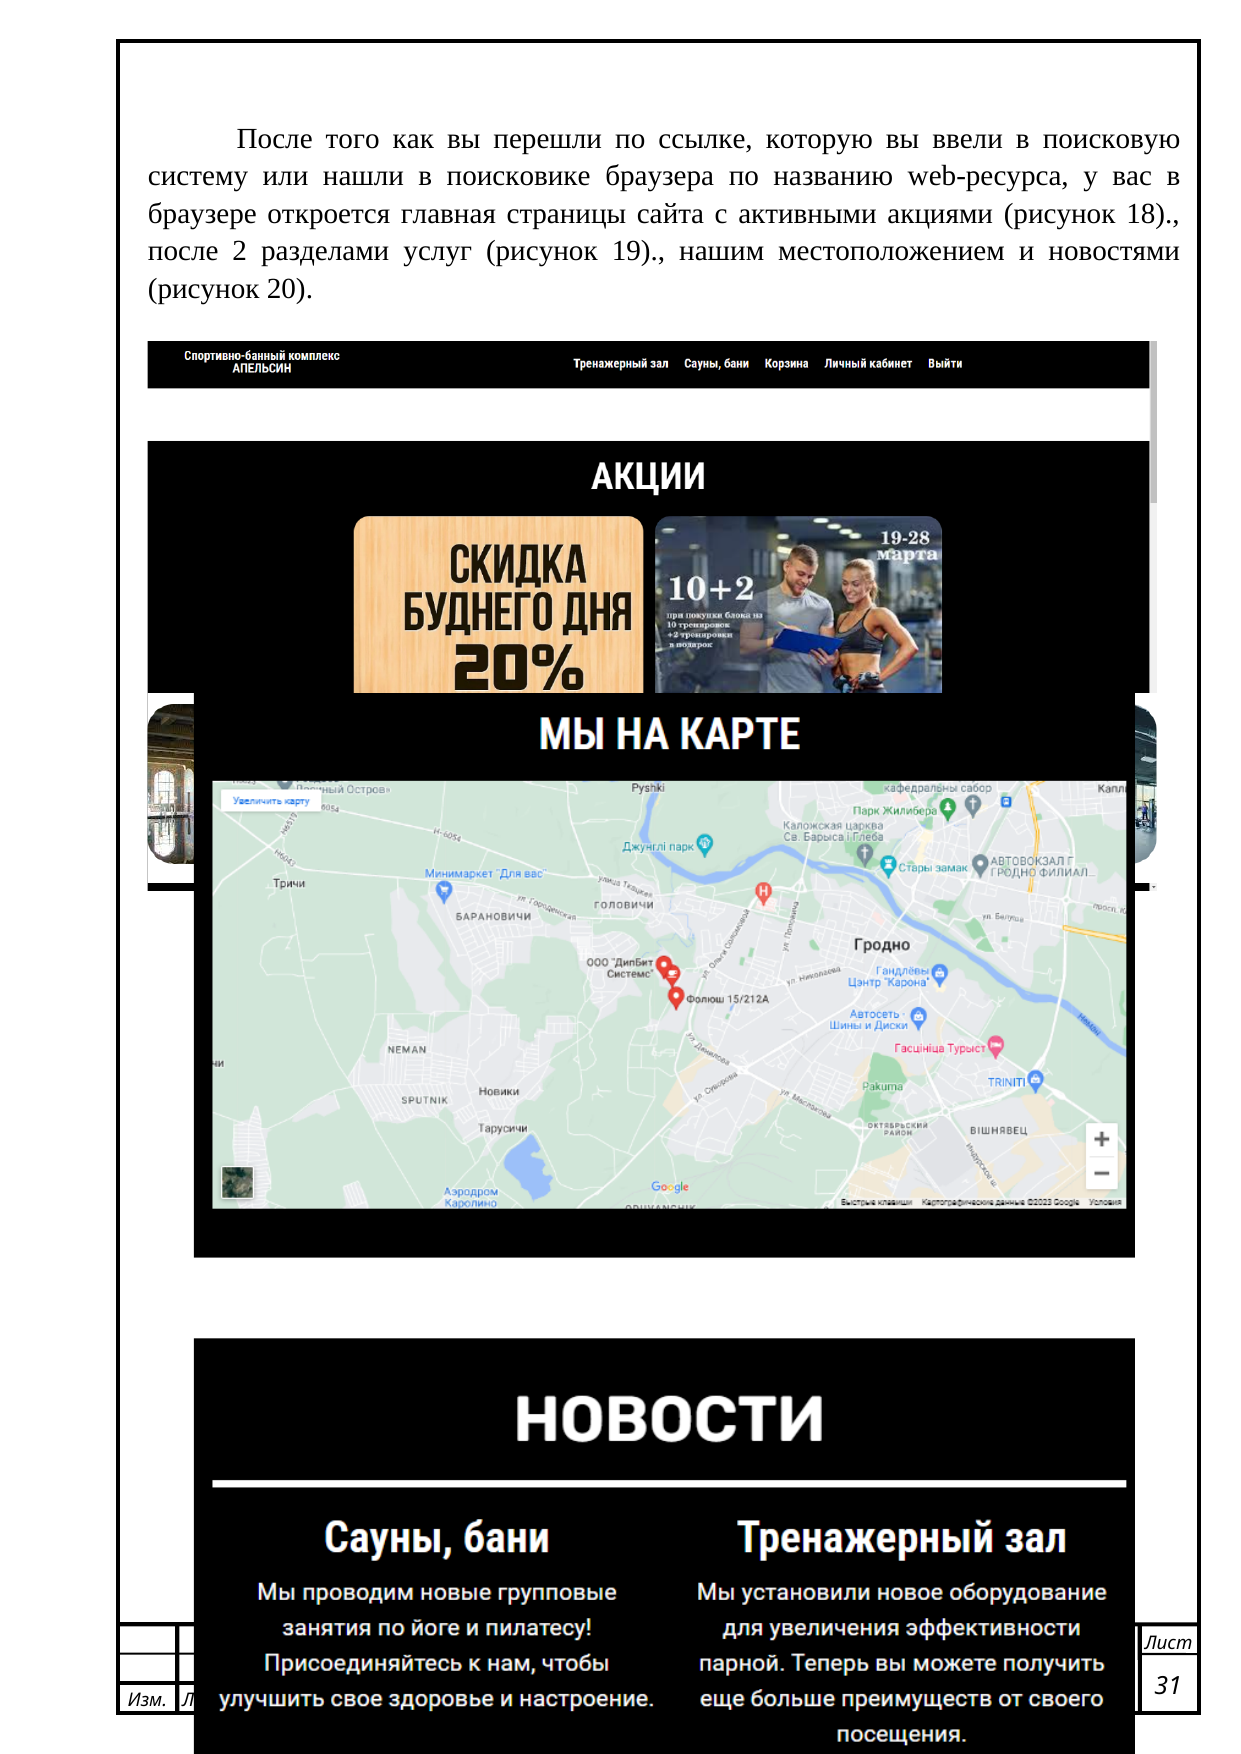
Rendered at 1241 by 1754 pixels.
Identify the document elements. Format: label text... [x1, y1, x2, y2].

picture [147, 341, 1157, 1754]
text После того как вы перешли по ссылке, которую вы ввели в поисковую систему или нашли в поисковике браузера по названию web-ресурса, у вас в браузере откроется главная страницы сайта с активными акциями (рисунок 18)., после 2 разделами услуг (рисунок 19)., нашим местоположением и новостями (рисунок 20). [148, 118, 1181, 306]
